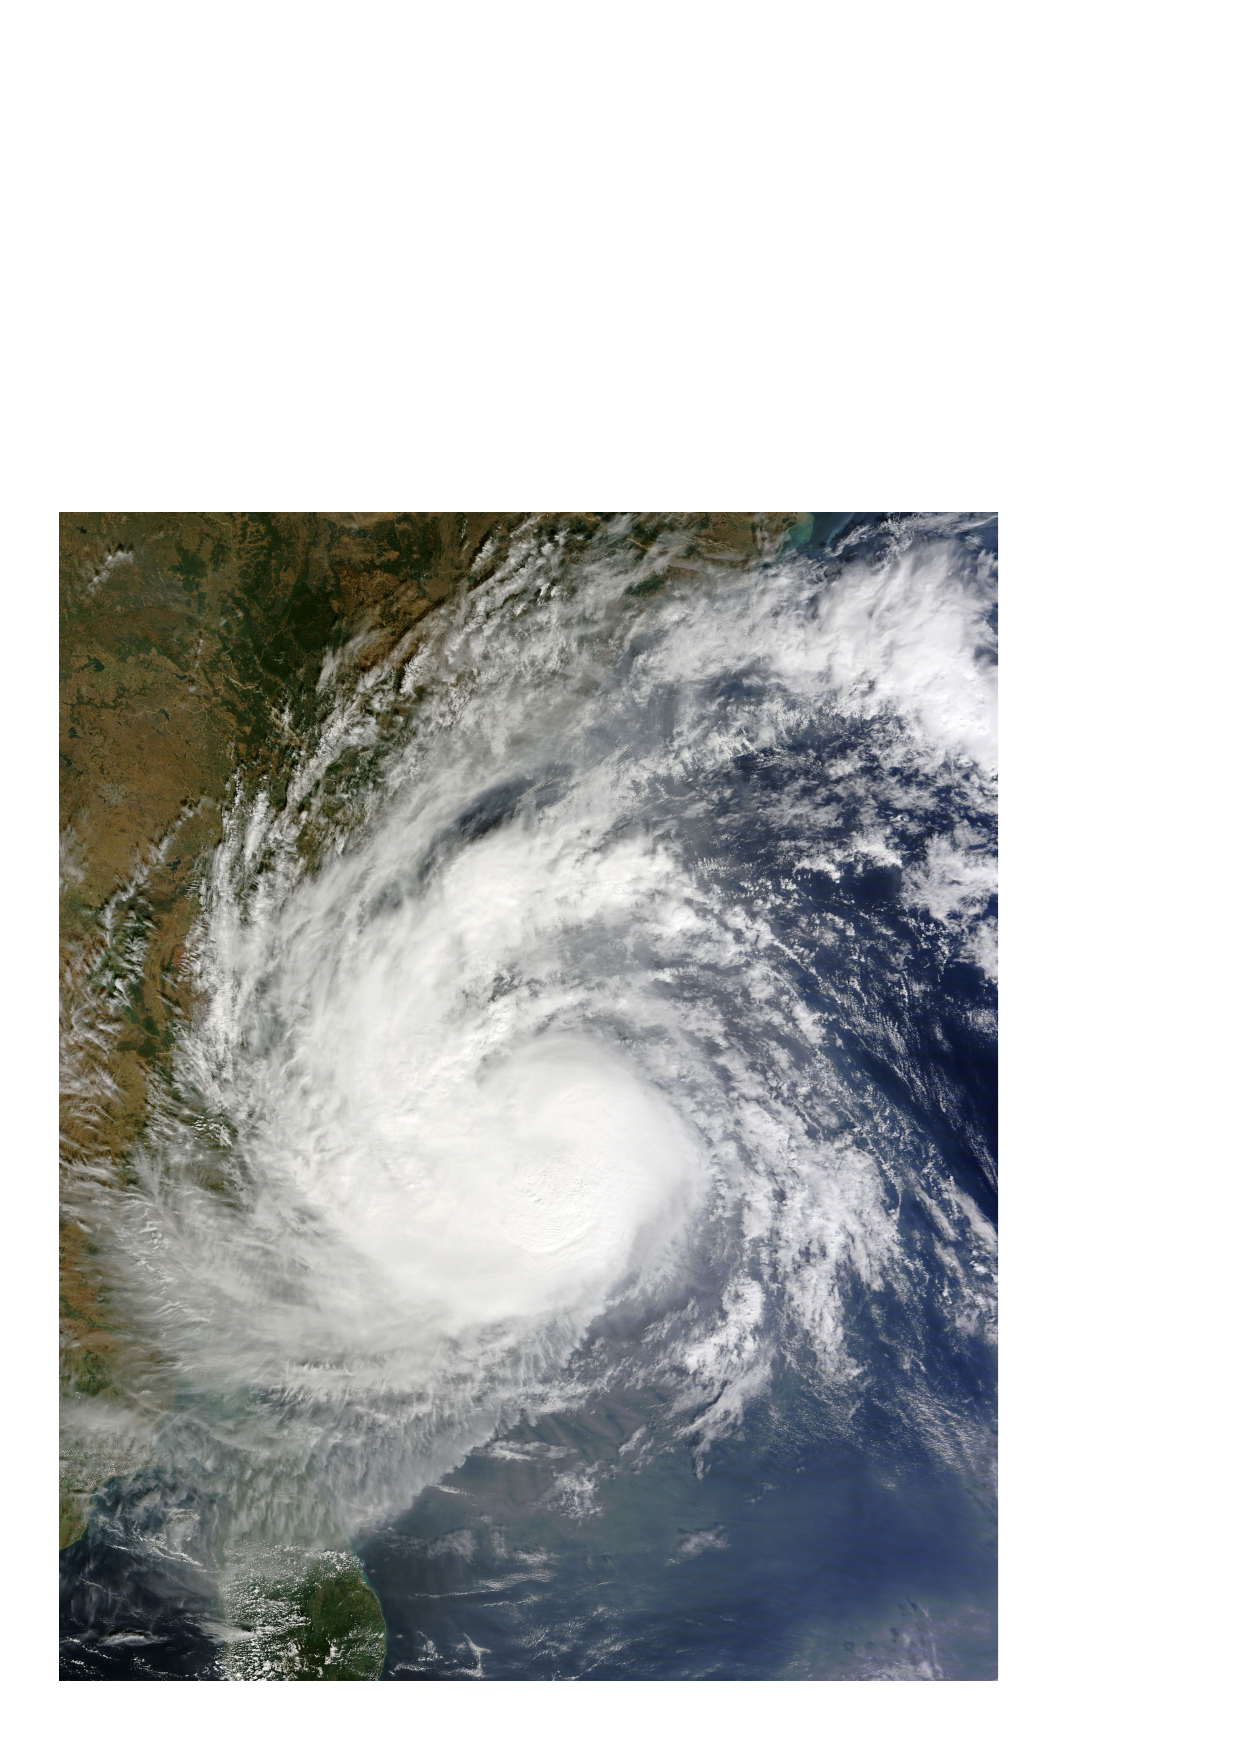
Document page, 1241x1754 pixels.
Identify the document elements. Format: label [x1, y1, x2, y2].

picture [59, 512, 999, 1681]
